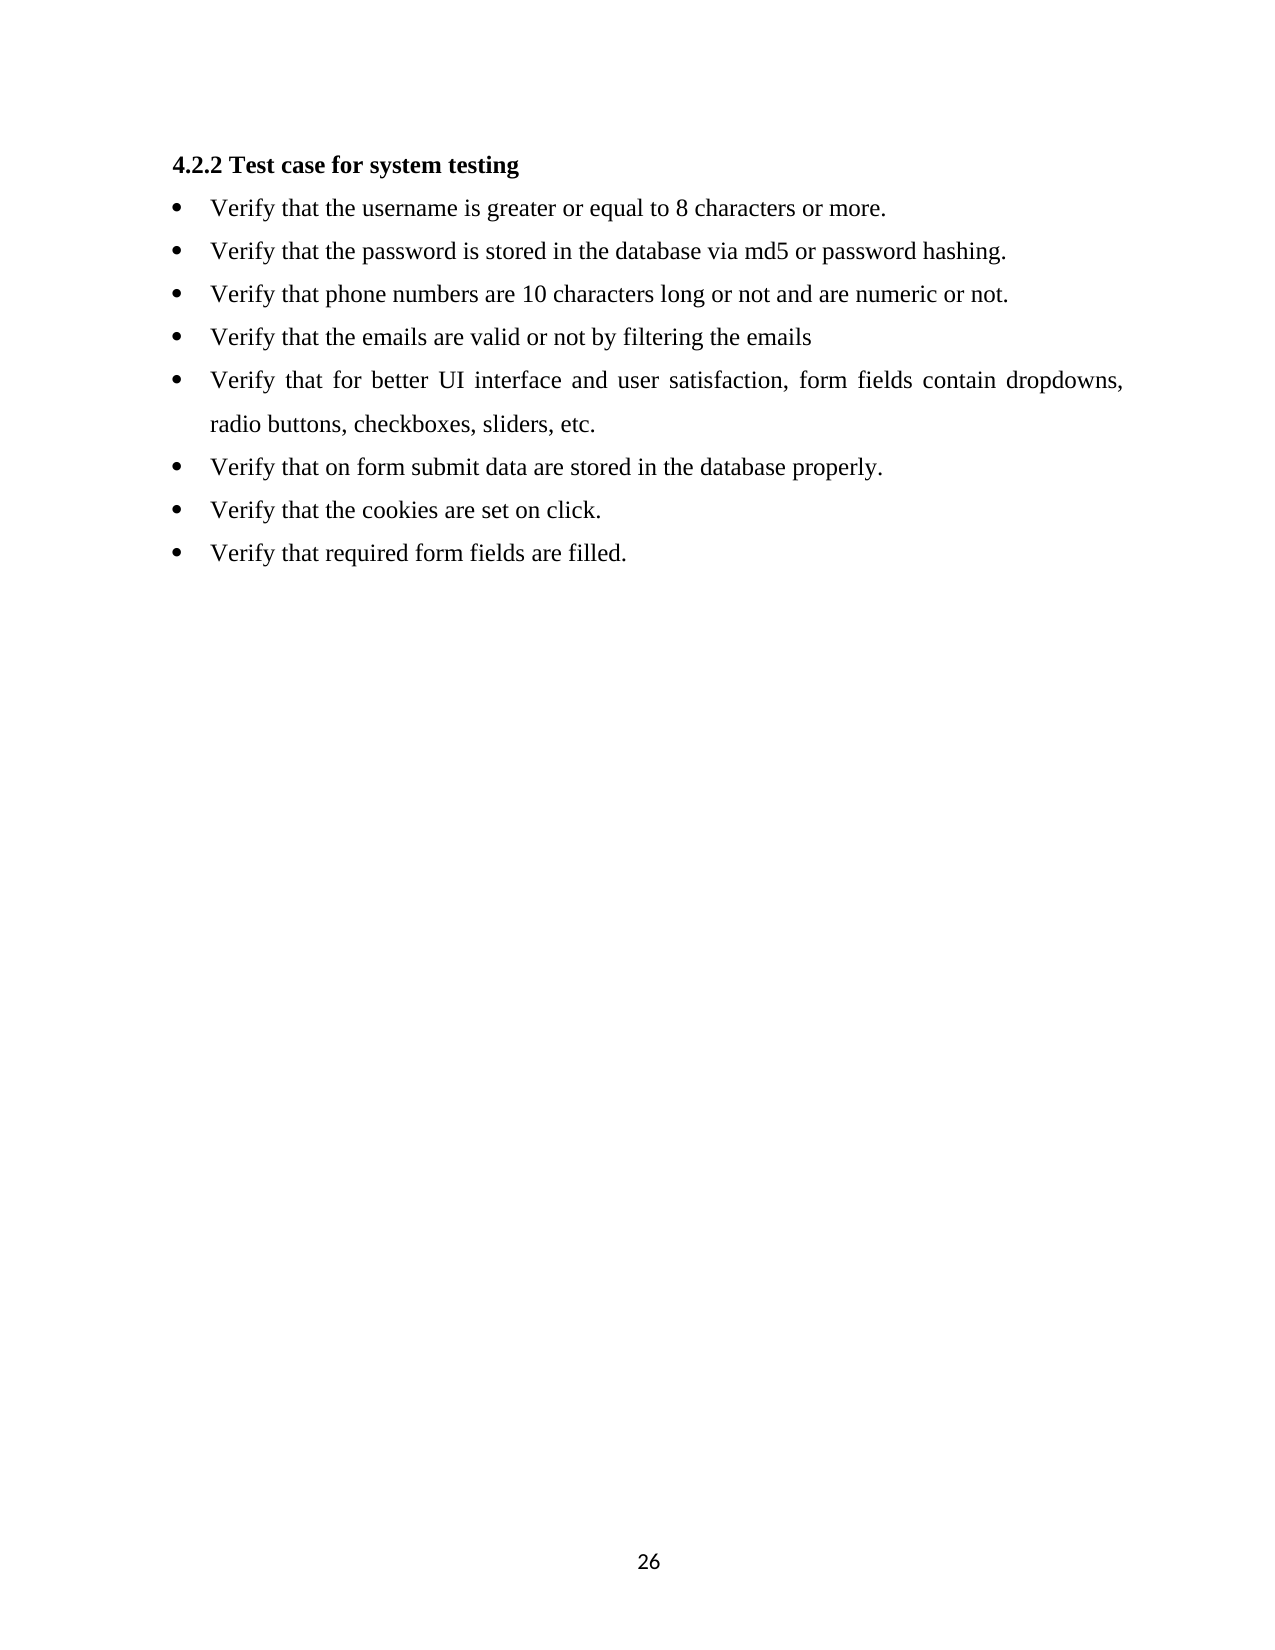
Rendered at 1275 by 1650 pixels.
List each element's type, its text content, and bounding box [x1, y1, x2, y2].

list Verify that the cookies are set on click. [172, 495, 1125, 524]
list Verify that the username is greater or equal to 8 characters or more. [172, 193, 1125, 222]
list Verify that required form fields are filled. [172, 538, 1125, 567]
list Verify that phone numbers are 10 characters long or not and are numeric or not. [172, 279, 1125, 308]
list Verify that on form submit data are stored in the database properly. [172, 452, 1125, 481]
subtitle 4.2.2 Test case for system testing [172, 150, 1125, 179]
list Verify that the password is stored in the database via md5 or password hashing. [172, 236, 1125, 265]
list Verify that the emails are valid or not by filtering the emails [172, 322, 1125, 351]
list Verify that for better UI interface and user satisfaction, form fields contain dropdowns, radio buttons, checkboxes, sliders, etc. [172, 366, 1125, 437]
